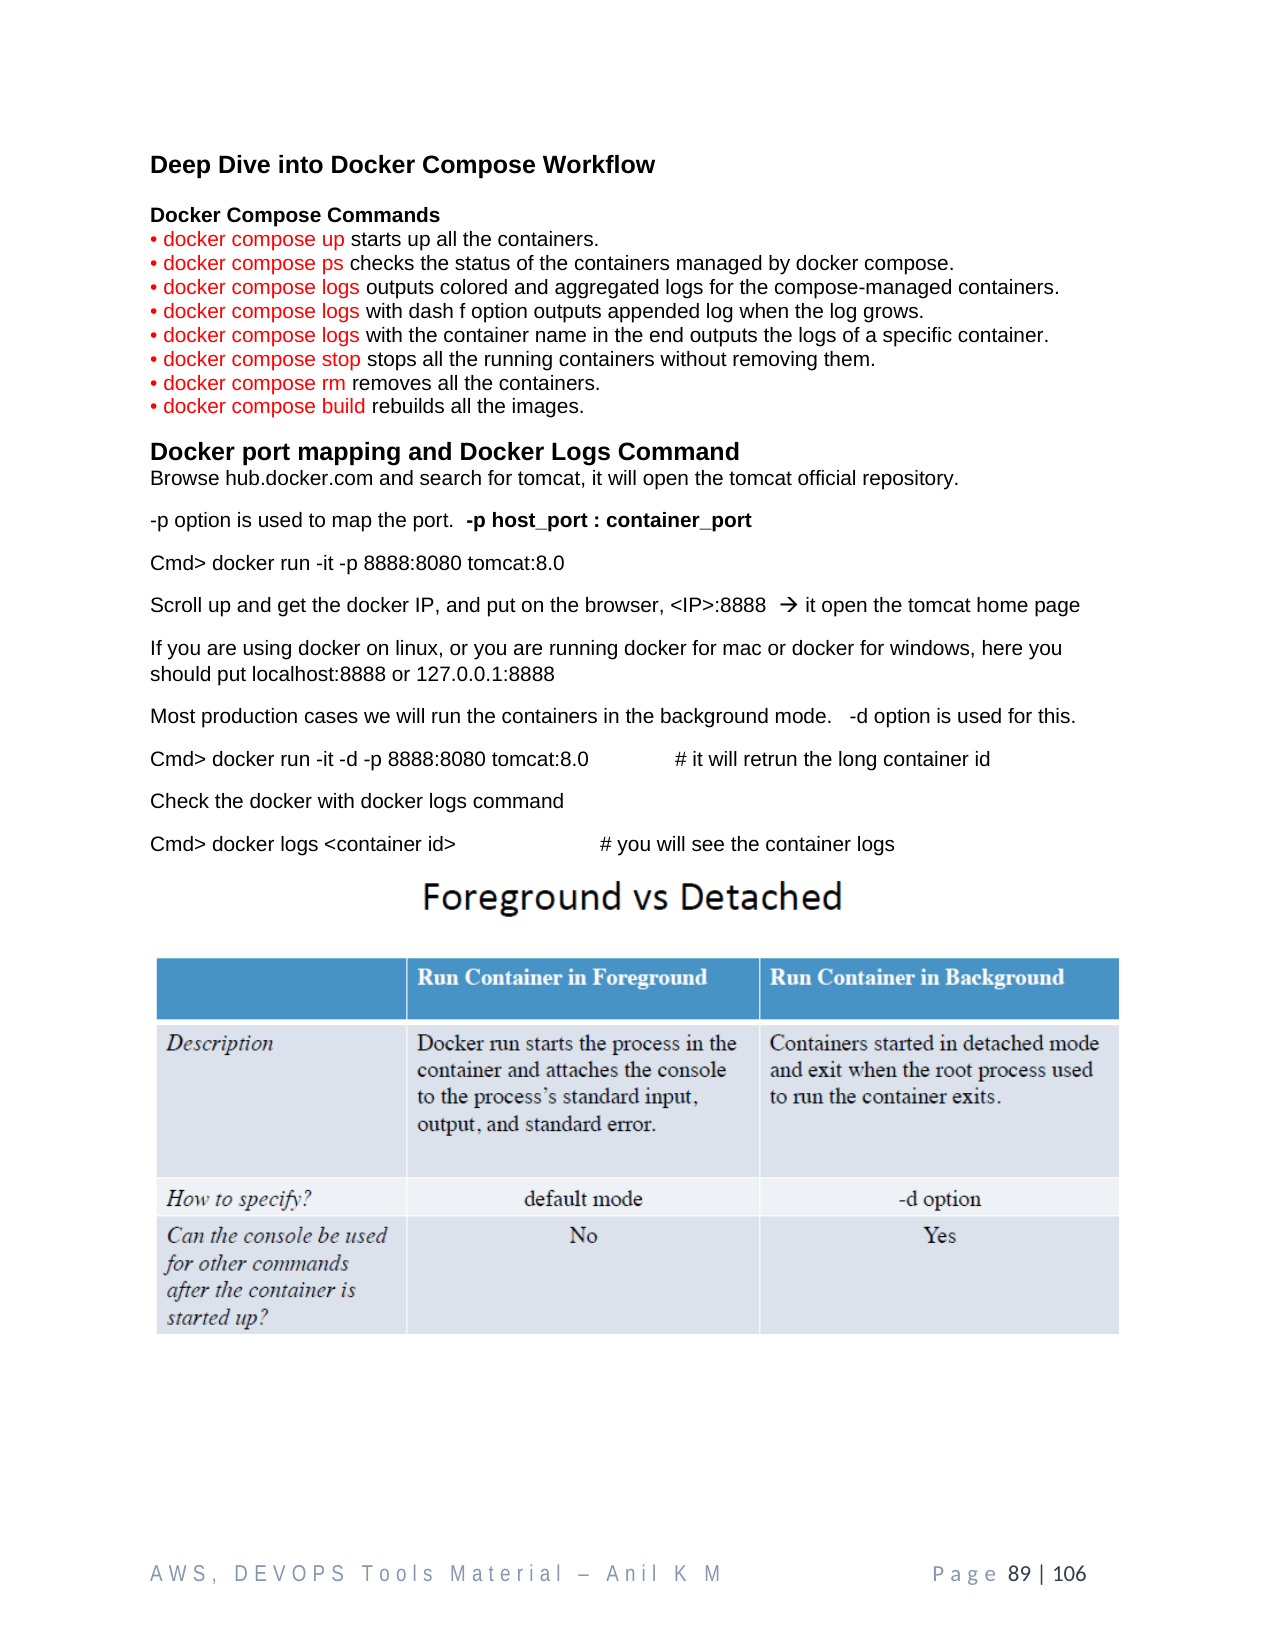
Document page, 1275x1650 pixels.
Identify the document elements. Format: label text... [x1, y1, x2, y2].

text Scroll up and get the docker IP, and put on the browser, <IP>:8888 it open the tomcat home page [150, 593, 1125, 617]
picture [150, 874, 1125, 1341]
text Most production cases we will run the containers in the background mode. -d option is used for this. [150, 704, 1125, 728]
text • docker compose up starts up all the containers. [150, 227, 1125, 251]
text • docker compose logs with the container name in the end outputs the logs of a specific container. [150, 322, 1125, 346]
text • docker compose logs outputs colored and aggregated logs for the compose-managed containers. [150, 274, 1125, 298]
text • docker compose ps checks the status of the containers managed by docker compose. [150, 251, 1125, 274]
text • docker compose logs with dash f option outputs appended log when the log grows. [150, 298, 1125, 322]
text • docker compose rm removes all the containers. [150, 370, 1125, 394]
text Check the docker with docker logs command [150, 789, 1125, 813]
text -p option is used to map the port. -p host_port : container_port [150, 508, 1125, 532]
text If you are using docker on linux, or you are running docker for mac or docker for windows, here you should put localhost:8888 or 127.0.0.1:8888 [150, 636, 1125, 686]
text Browse hub.docker.com and search for tomcat, it will open the tomcat official repository. [150, 466, 1125, 489]
text Cmd> docker logs <container id> # you will see the container logs [150, 832, 1125, 856]
text Docker port mapping and Docker Logs Command [150, 437, 1125, 466]
text Cmd> docker run -it -d -p 8888:8080 tomcat:8.0 # it will retrun the long container id [150, 747, 1125, 771]
text • docker compose stop stops all the running containers without removing them. [150, 346, 1125, 370]
text Docker Compose Commands [150, 203, 1125, 227]
text Deep Dive into Docker Compose Workflow [150, 150, 1125, 179]
text Cmd> docker run -it -p 8888:8080 tomcat:8.0 [150, 551, 1125, 574]
text • docker compose build rebuilds all the images. [150, 394, 1125, 418]
